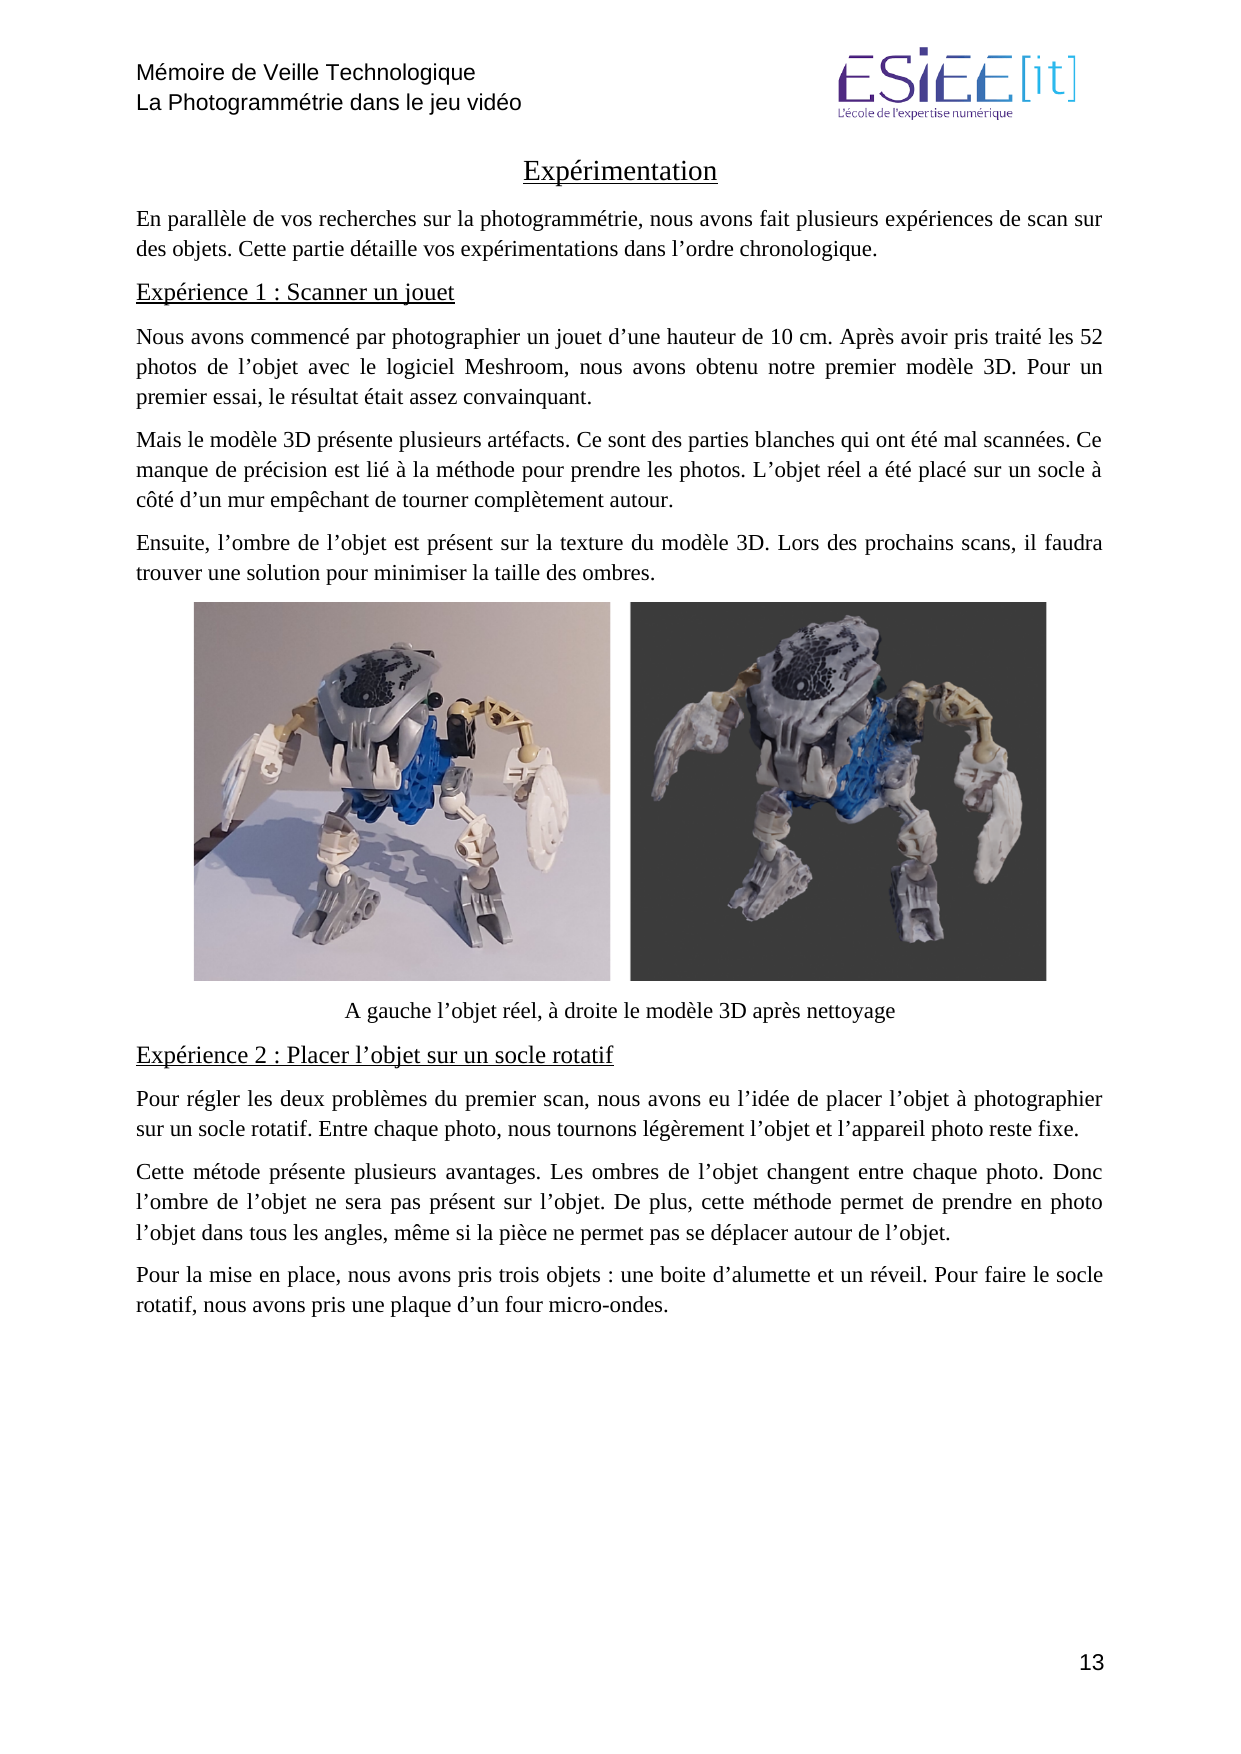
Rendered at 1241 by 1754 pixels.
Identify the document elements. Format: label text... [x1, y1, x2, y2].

text Pour régler les deux problèmes du premier scan, nous avons eu l’idée de placer l’objet à photographier sur un socle rotatif. Entre chaque photo, nous tournons légèrement l’objet et l’appareil photo reste fixe. [136, 1085, 1104, 1142]
text Expérimentation [136, 153, 1104, 187]
text Nous avons commencé par photographier un jouet d’une hauteur de 10 cm. Après avoir pris traité les 52 photos de l’objet avec le logiciel Meshroom, nous avons obtenu notre premier modèle 3D. Pour un premier essai, le résultat était assez convainquant. [136, 323, 1104, 410]
text Expérience 1 : Scanner un jouet [136, 277, 1104, 306]
text Mais le modèle 3D présente plusieurs artéfacts. Ce sont des parties blanches qui ont été mal scannées. Ce manque de précision est lié à la méthode pour prendre les photos. L’objet réel a été placé sur un socle à côté d’un mur empêchant de tourner complètement autour. [136, 426, 1104, 513]
text Expérience 2 : Placer l’objet sur un socle rotatif [136, 1040, 1104, 1068]
text A gauche l’objet réel, à droite le modèle 3D après nettoyage [136, 997, 1104, 1023]
picture [193, 602, 1047, 981]
text Ensuite, l’ombre de l’objet est présent sur la texture du modèle 3D. Lors des prochains scans, il faudra trouver une solution pour minimiser la taille des ombres. [136, 529, 1104, 586]
text Cette métode présente plusieurs avantages. Les ombres de l’objet changent entre chaque photo. Donc l’ombre de l’objet ne sera pas présent sur l’objet. De plus, cette méthode permet de prendre en photo l’objet dans tous les angles, même si la pièce ne permet pas se déplacer autour de l’objet. [136, 1158, 1104, 1245]
text En parallèle de vos recherches sur la photogrammétrie, nous avons fait plusieurs expériences de scan sur des objets. Cette partie détaille vos expérimentations dans l’ordre chronologique. [136, 204, 1104, 261]
text Pour la mise en place, nous avons pris trois objets : une boite d’alumette et un réveil. Pour faire le socle rotatif, nous avons pris une plaque d’un four micro-ondes. [136, 1261, 1104, 1318]
picture [838, 47, 1075, 120]
